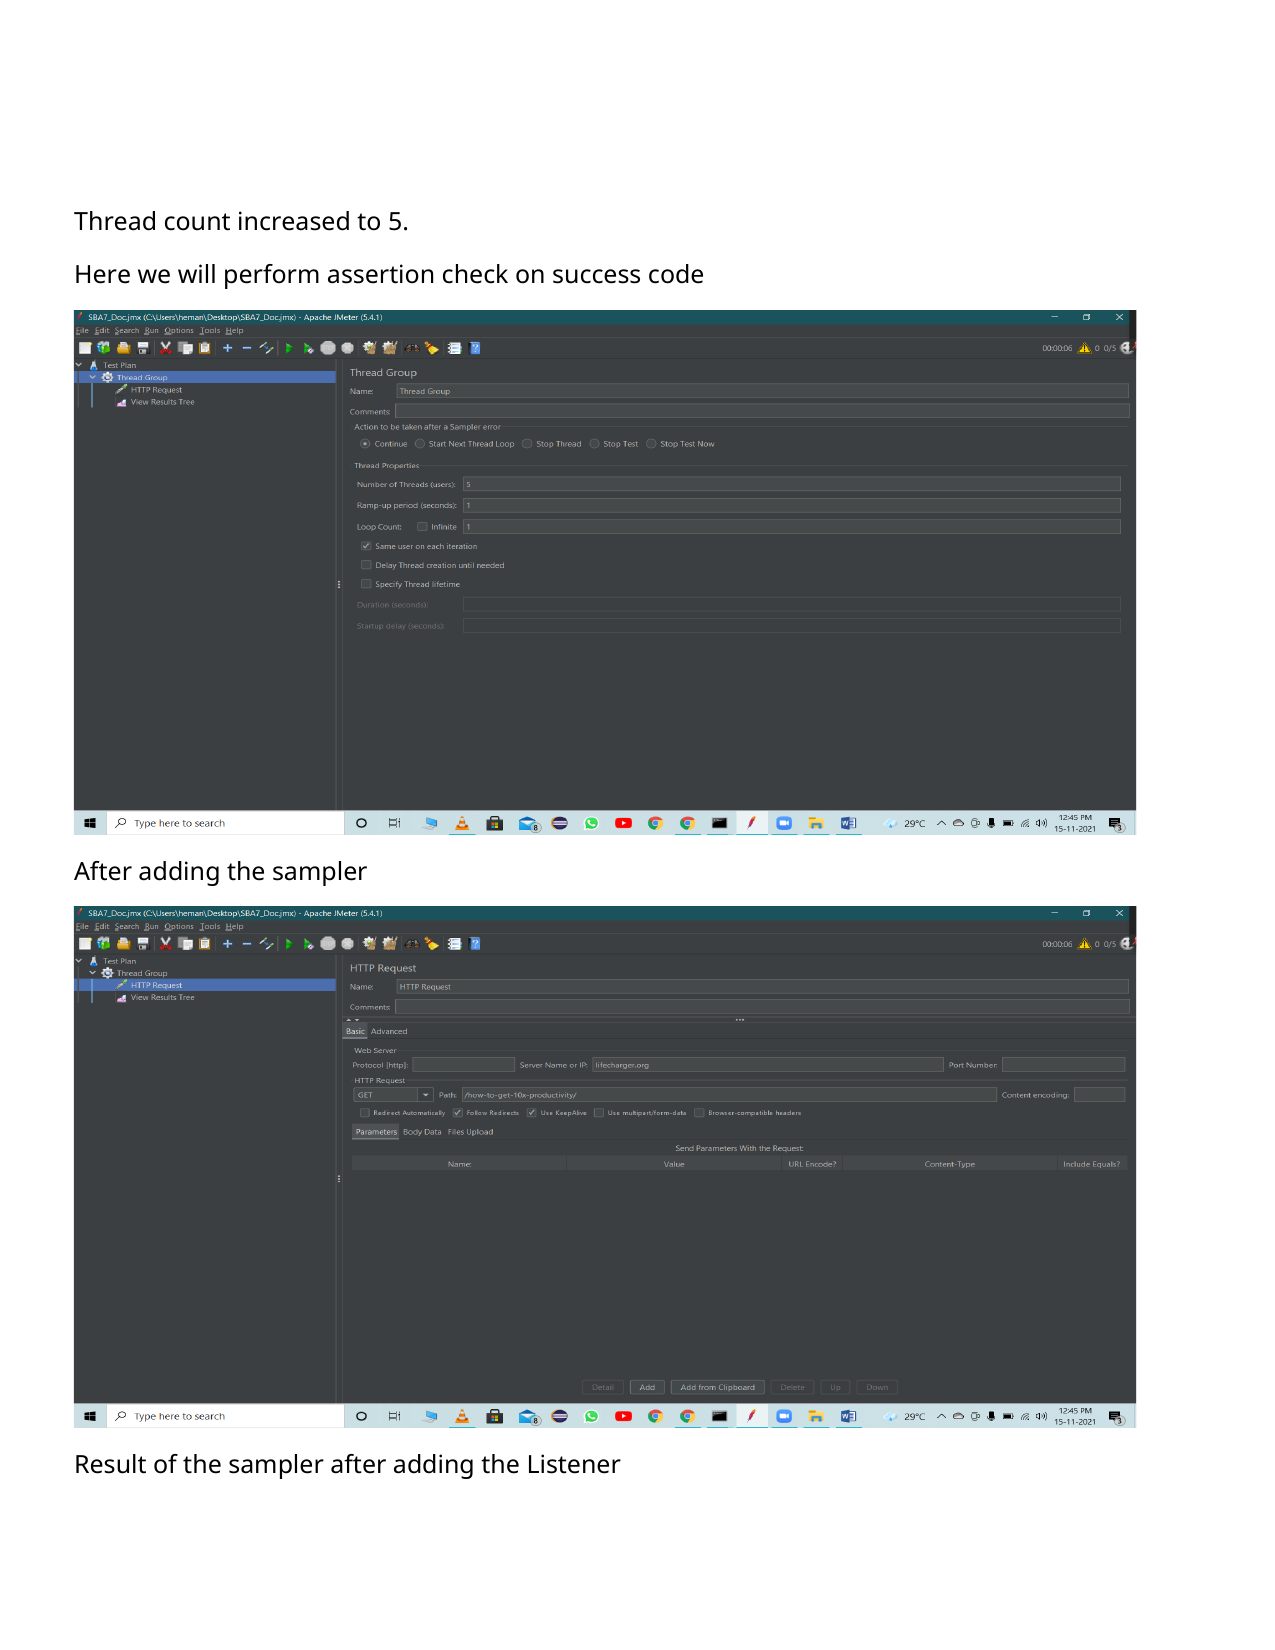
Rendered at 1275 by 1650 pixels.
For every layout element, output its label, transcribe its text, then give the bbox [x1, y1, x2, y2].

text Result of the sampler after adding the Listener [74, 1447, 1167, 1481]
text Here we will perform assertion check on success code [74, 257, 1167, 291]
picture [73, 310, 1137, 835]
text After adding the sampler [74, 853, 1167, 887]
picture [73, 906, 1137, 1428]
text Thread count increased to 5. [74, 203, 1167, 237]
